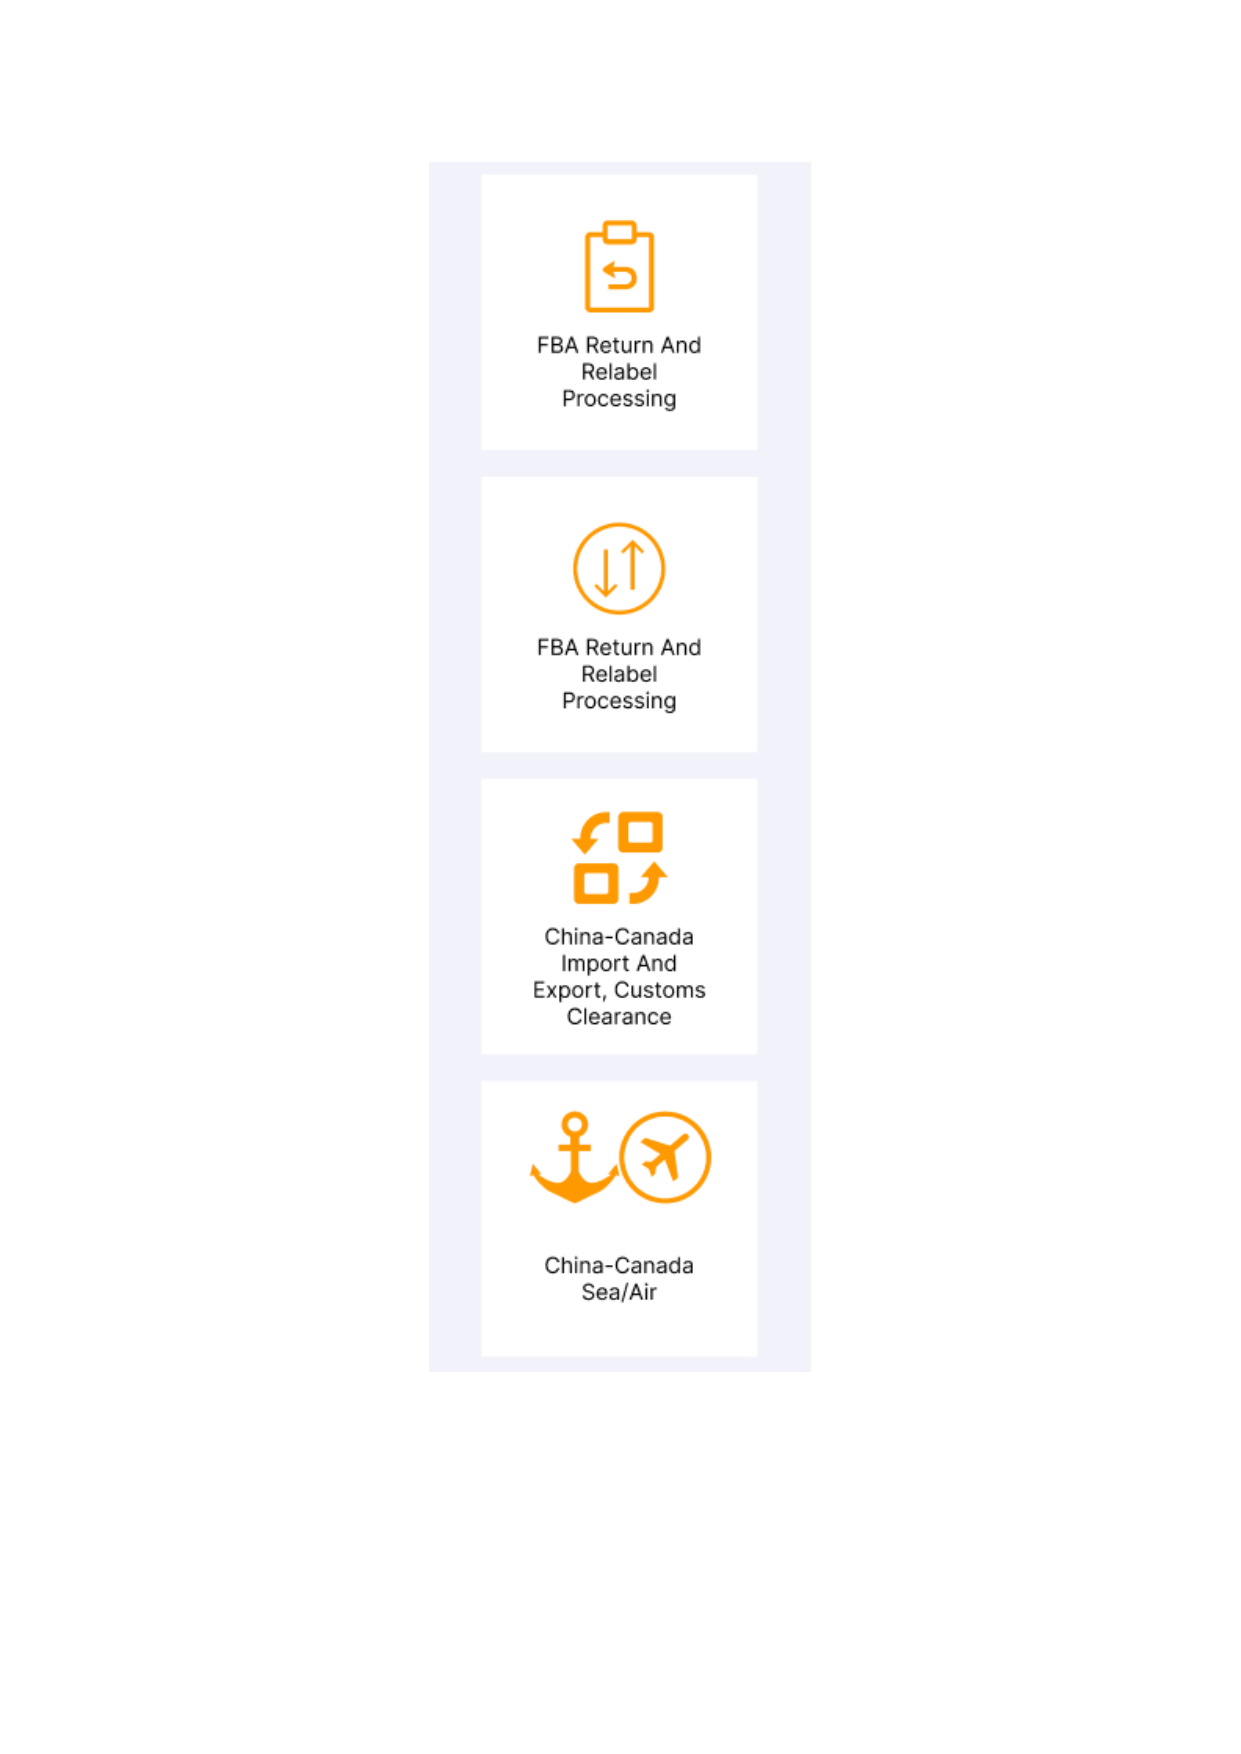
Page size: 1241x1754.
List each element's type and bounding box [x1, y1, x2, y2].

picture [428, 162, 812, 1372]
